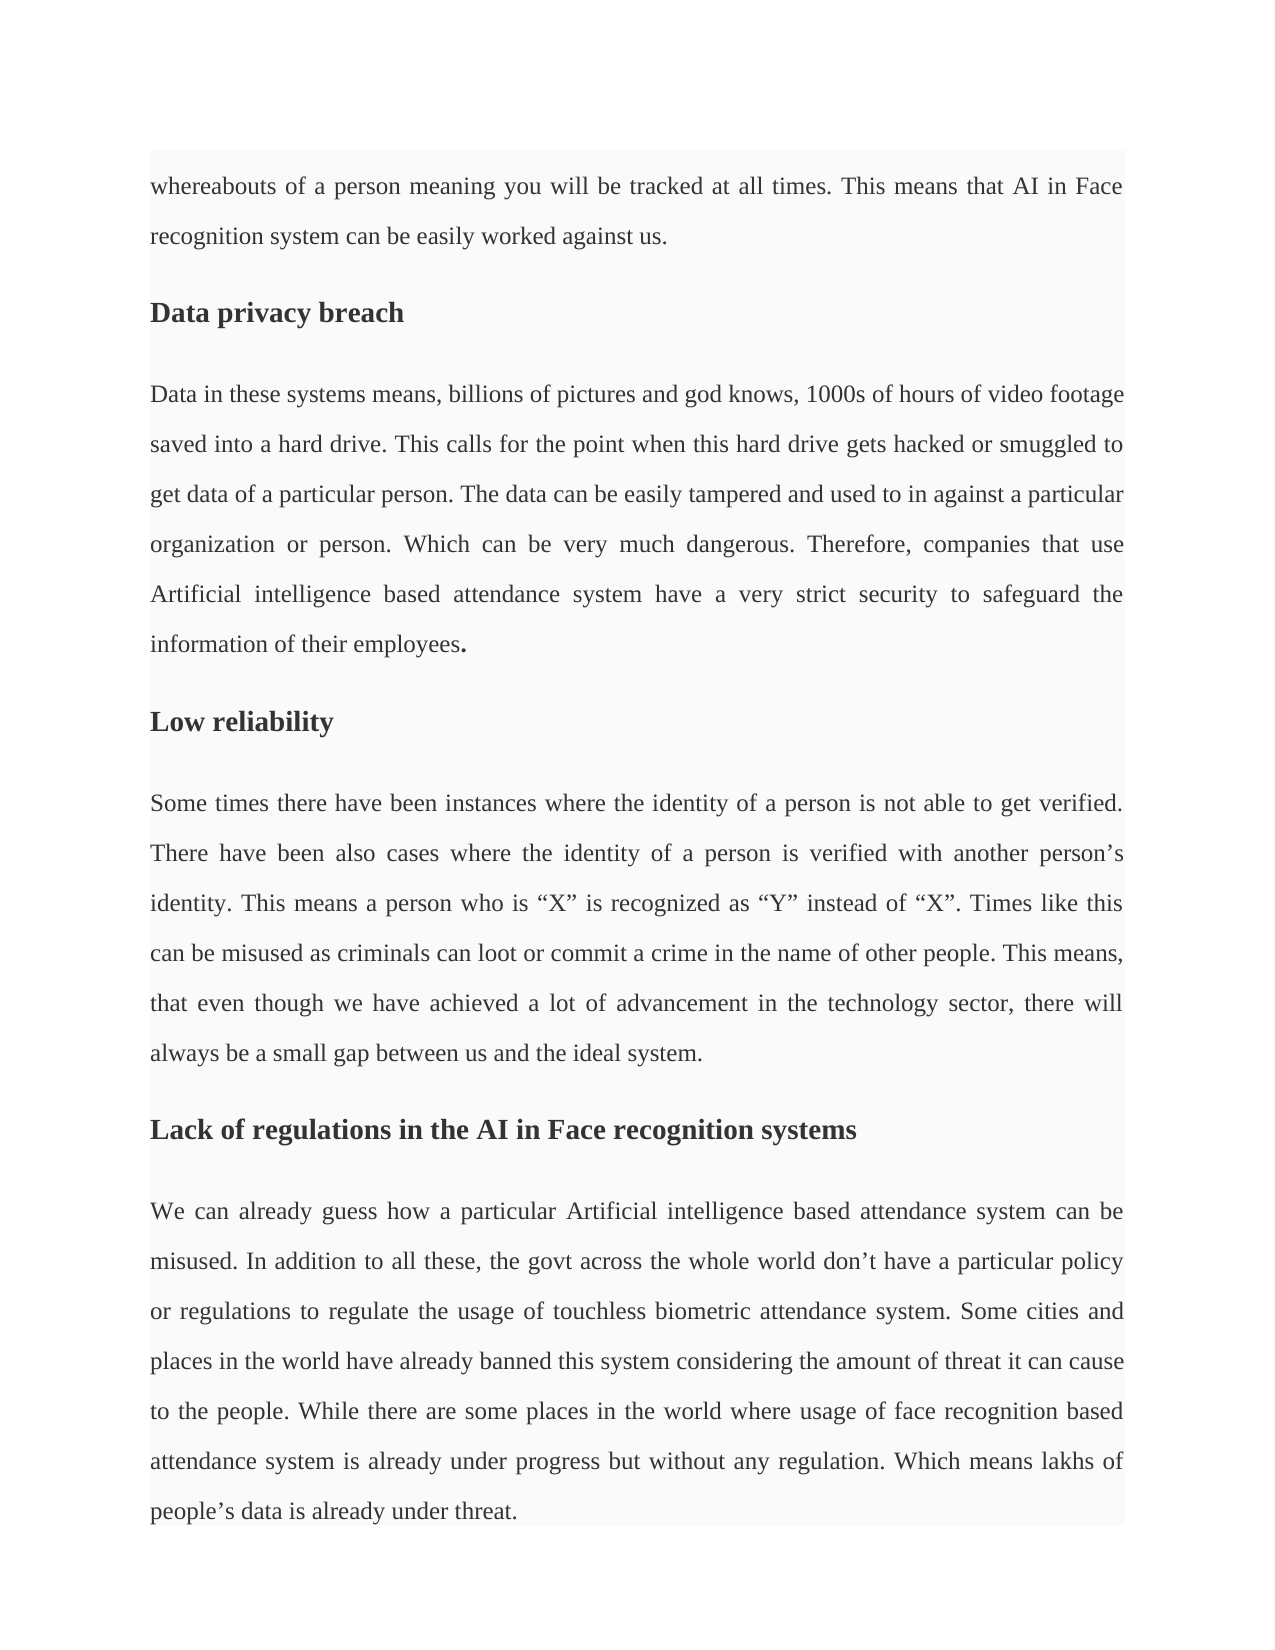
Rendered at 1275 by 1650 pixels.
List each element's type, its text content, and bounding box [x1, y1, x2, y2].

text Data privacy breach [150, 279, 1125, 329]
text We can already guess how a particular Artificial intelligence based attendance system can be misused. In addition to all these, the govt across the whole world don’t have a particular policy or regulations to regulate the usage of touchless biometric attendance system. Some cities and places in the world have already banned this system considering the amount of threat it can cause to the people. While there are some places in the world where usage of face recognition based attendance system is already under progress but without any regulation. Which means lakhs of people’s data is already under threat. [150, 1175, 1125, 1525]
text Low reliability [150, 687, 1125, 737]
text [150, 150, 1125, 250]
text Data in these systems means, billions of pictures and god knows, 1000s of hours of video footage saved into a hard drive. This calls for the point when this hard drive gets hacked or smuggled to get data of a particular person. The data can be easily tampered and used to in against a particular organization or person. Which can be very much dangerous. Therefore, companies that use Artificial intelligence based attendance system have a very strict security to safeguard the information of their employees. [150, 358, 1125, 658]
text Some times there have been instances where the identity of a person is not able to get verified. There have been also cases where the identity of a person is verified with another person’s identity. This means a person who is “X” is recognized as “Y” instead of “X”. Times like this can be misused as criminals can loot or commit a crime in the name of other people. This means, that even though we have achieved a lot of advancement in the technology sector, there will always be a small gap between us and the ideal system. [150, 767, 1125, 1067]
text Lack of regulations in the AI in Face recognition systems [150, 1096, 1125, 1146]
